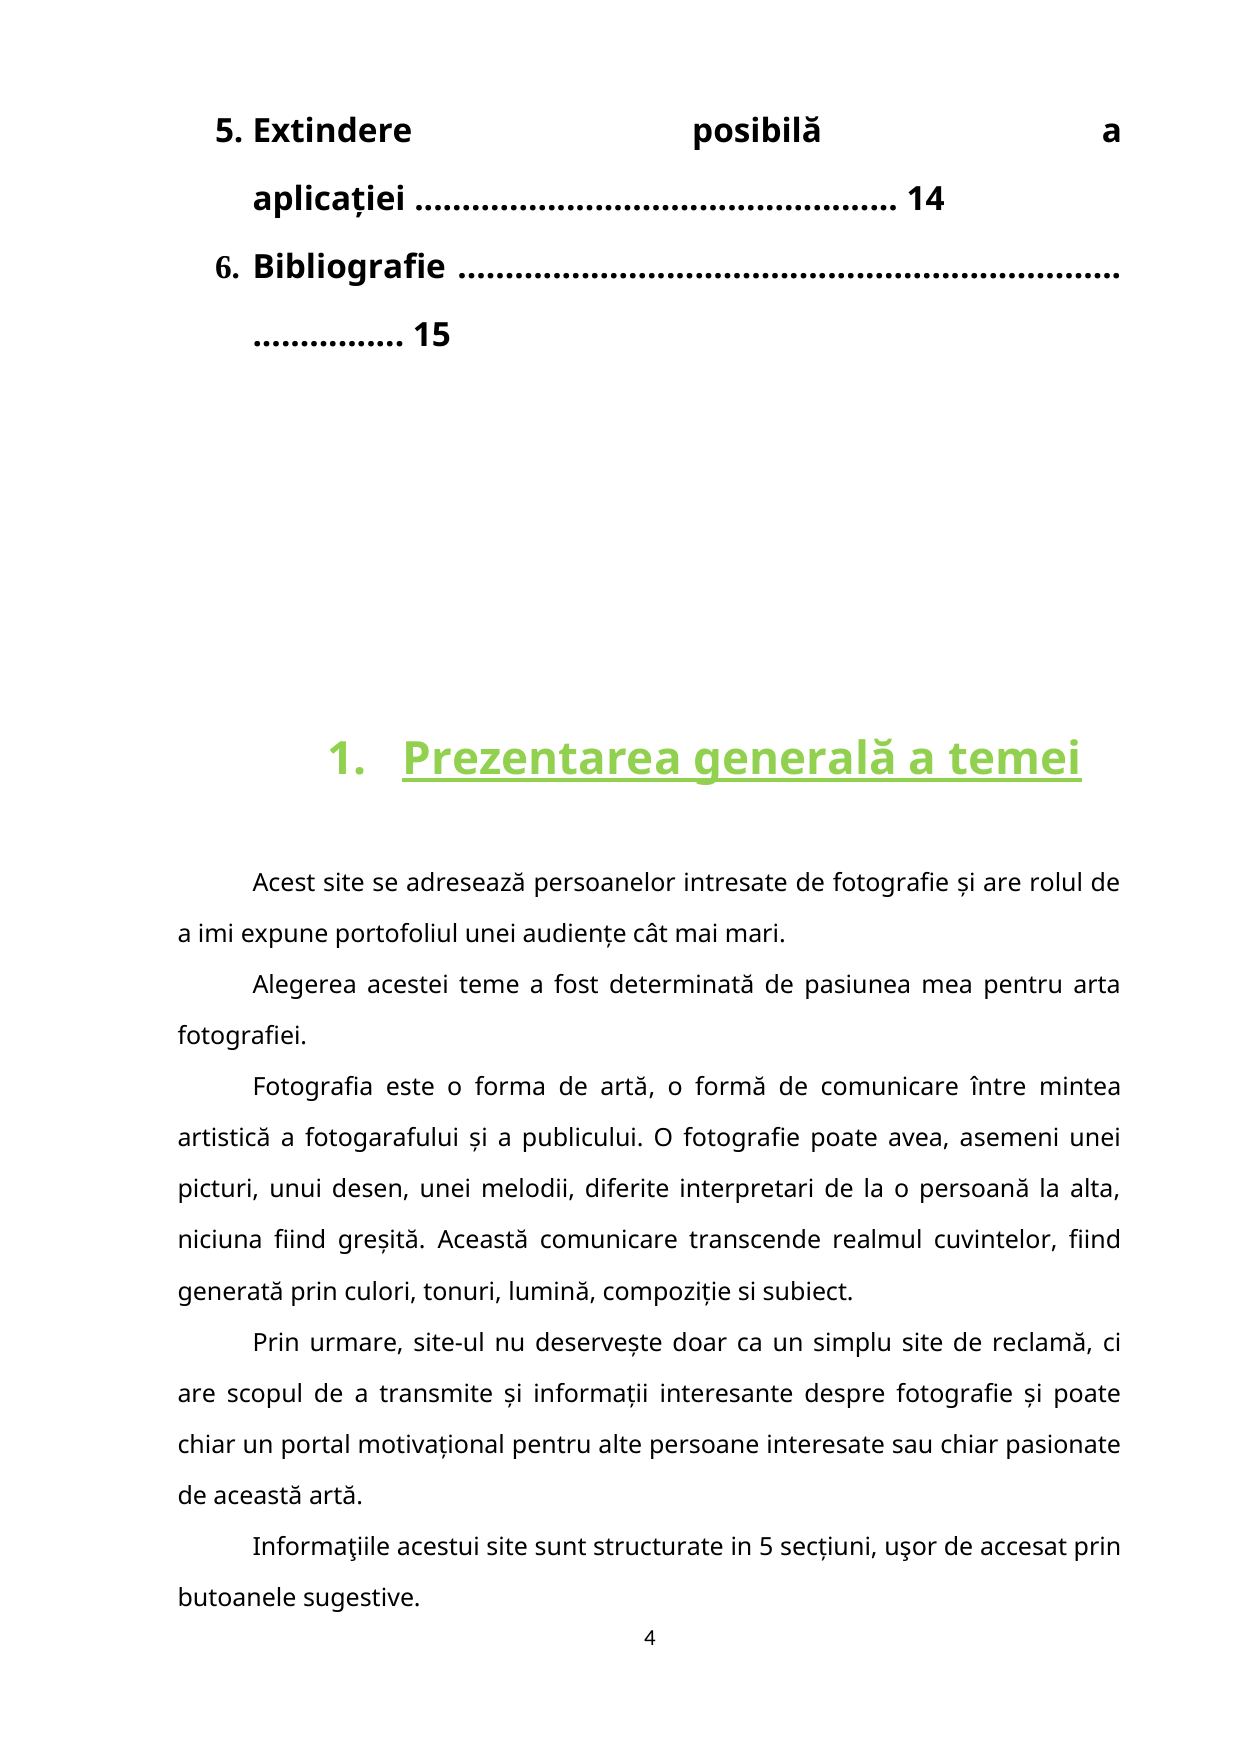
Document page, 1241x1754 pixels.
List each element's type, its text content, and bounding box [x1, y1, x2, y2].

text Fotografia este o forma de artă, o formă de comunicare între mintea artistică a fotogarafului și a publicului. O fotografie poate avea, asemeni unei picturi, unui desen, unei melodii, diferite interpretari de la o persoană la alta, niciuna fiind greșită. Această comunicare transcende realmul cuvintelor, fiind generată prin culori, tonuri, lumină, compoziție si subiect. [177, 1069, 1122, 1307]
list Extindere posibilă a aplicației ................................................... 14 [215, 106, 1122, 220]
text Acest site se adresează persoanelor intresate de fotografie și are rolul de a imi expune portofoliul unei audiențe cât mai mari. [177, 865, 1122, 950]
list Bibliografie ...................................................................................... 15 [215, 243, 1122, 356]
text Informaţiile acestui site sunt structurate in 5 secțiuni, uşor de accesat prin butoanele sugestive. [177, 1528, 1122, 1613]
text Prin urmare, site-ul nu deservește doar ca un simplu site de reclamă, ci are scopul de a transmite și informații interesante despre fotografie și poate chiar un portal motivațional pentru alte persoane interesate sau chiar pasionate de această artă. [177, 1324, 1122, 1511]
list Prezentarea generală a temei [327, 726, 1122, 788]
text Alegerea acestei teme a fost determinată de pasiunea mea pentru arta fotografiei. [177, 967, 1122, 1052]
